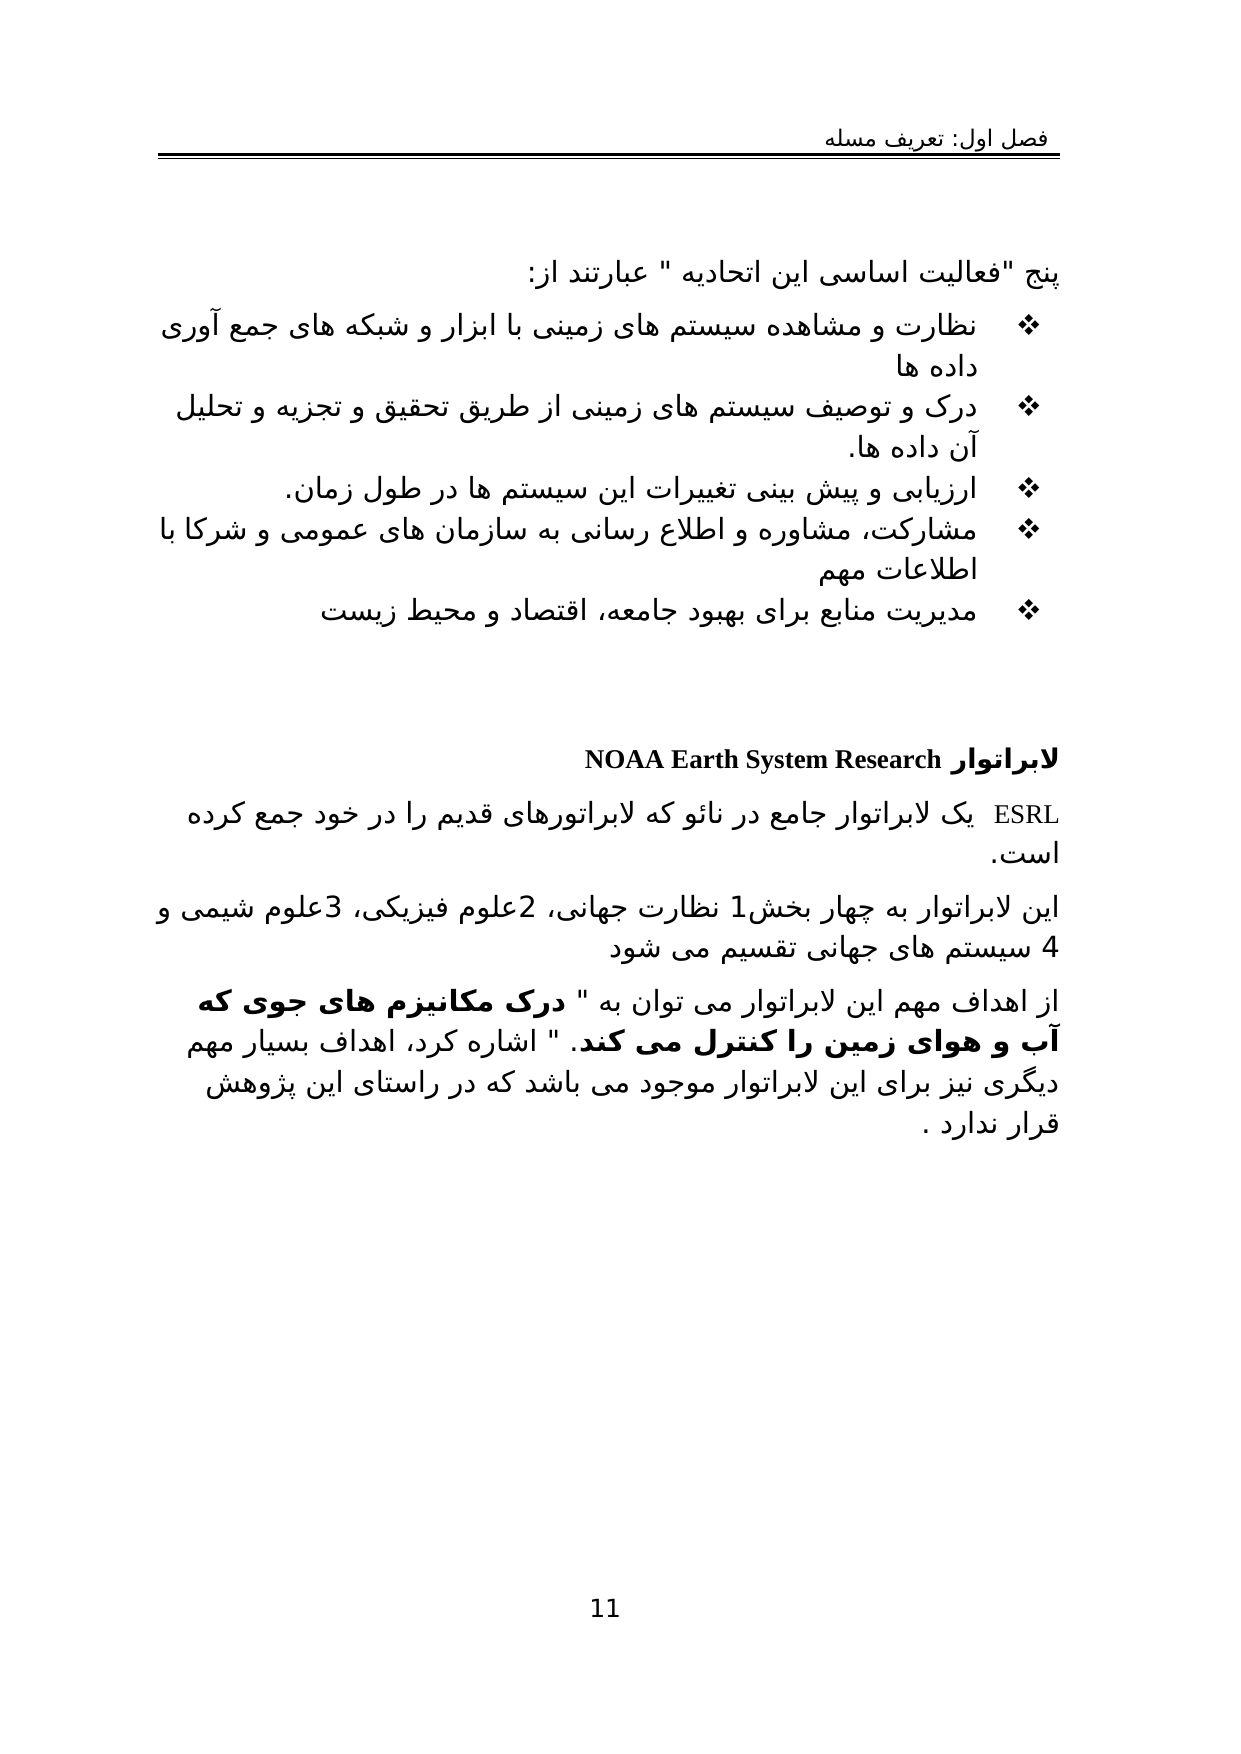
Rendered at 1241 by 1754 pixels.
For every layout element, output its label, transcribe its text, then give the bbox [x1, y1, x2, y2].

subtitle لابراتوار NOAA Earth System Research [150, 743, 1060, 775]
text ESRL یک لابراتوار جامع در نائو که لابراتورهای قدیم را در خود جمع کرده است. [150, 796, 1060, 871]
list ارزیابی و پیش بینی تغییرات این سیستم ها در طول زمان. [150, 471, 1016, 505]
list درک و توصیف سیستم های زمینی از طریق تحقیق و تجزیه و تحلیل آن داده ها. [150, 390, 1016, 464]
list نظارت و مشاهده سیستم های زمینی با ابزار و شبکه های جمع آوری داده ها [150, 308, 1016, 383]
list مشارکت، مشاوره و اطلاع رسانی به سازمان های عمومی و شرکا با اطلاعات مهم [150, 512, 1016, 587]
text از اهداف مهم این لابراتوار می توان به " درک مکانیزم های جوی که آب و هوای زمین را کنترل می کند. " اشاره کرد، اهداف بسیار مهم دیگری نیز برای این لابراتوار موجود می باشد که در راستای این پژوهش قرار ندارد . [150, 984, 1060, 1140]
text این لابراتوار به چهار بخش1 نظارت جهانی، 2علوم فیزیکی، 3علوم شیمی و 4 سیستم های جهانی تقسیم می شود [150, 890, 1060, 965]
list مدیریت منابع برای بهبود جامعه، اقتصاد و محیط زیست [150, 593, 1016, 627]
text پنج "فعالیت اساسی این اتحادیه " عبارتند از: [150, 255, 1060, 289]
